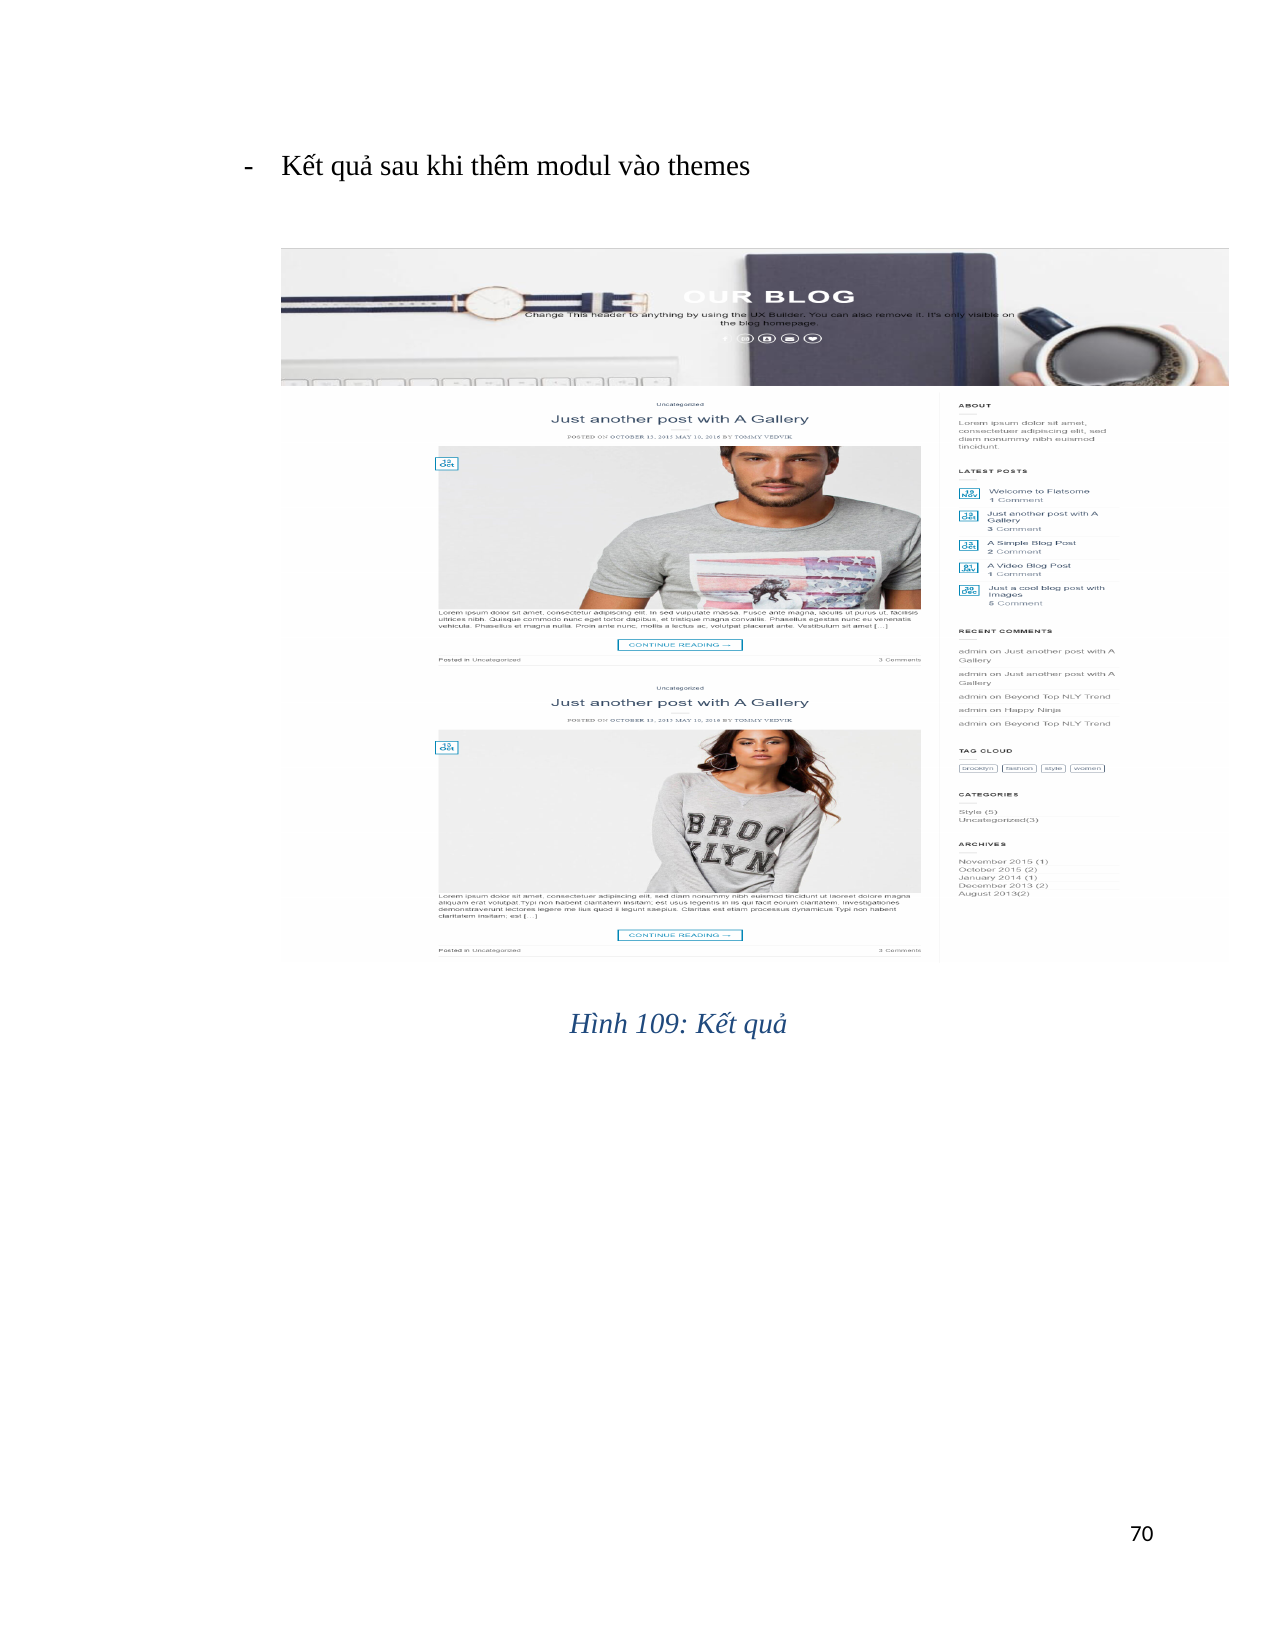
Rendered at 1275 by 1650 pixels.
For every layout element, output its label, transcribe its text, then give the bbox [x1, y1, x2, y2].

text Hình 109: Kết quả [206, 1006, 1153, 1040]
picture [281, 248, 1229, 963]
list Kết quả sau khi thêm modul vào themes [244, 148, 1153, 181]
